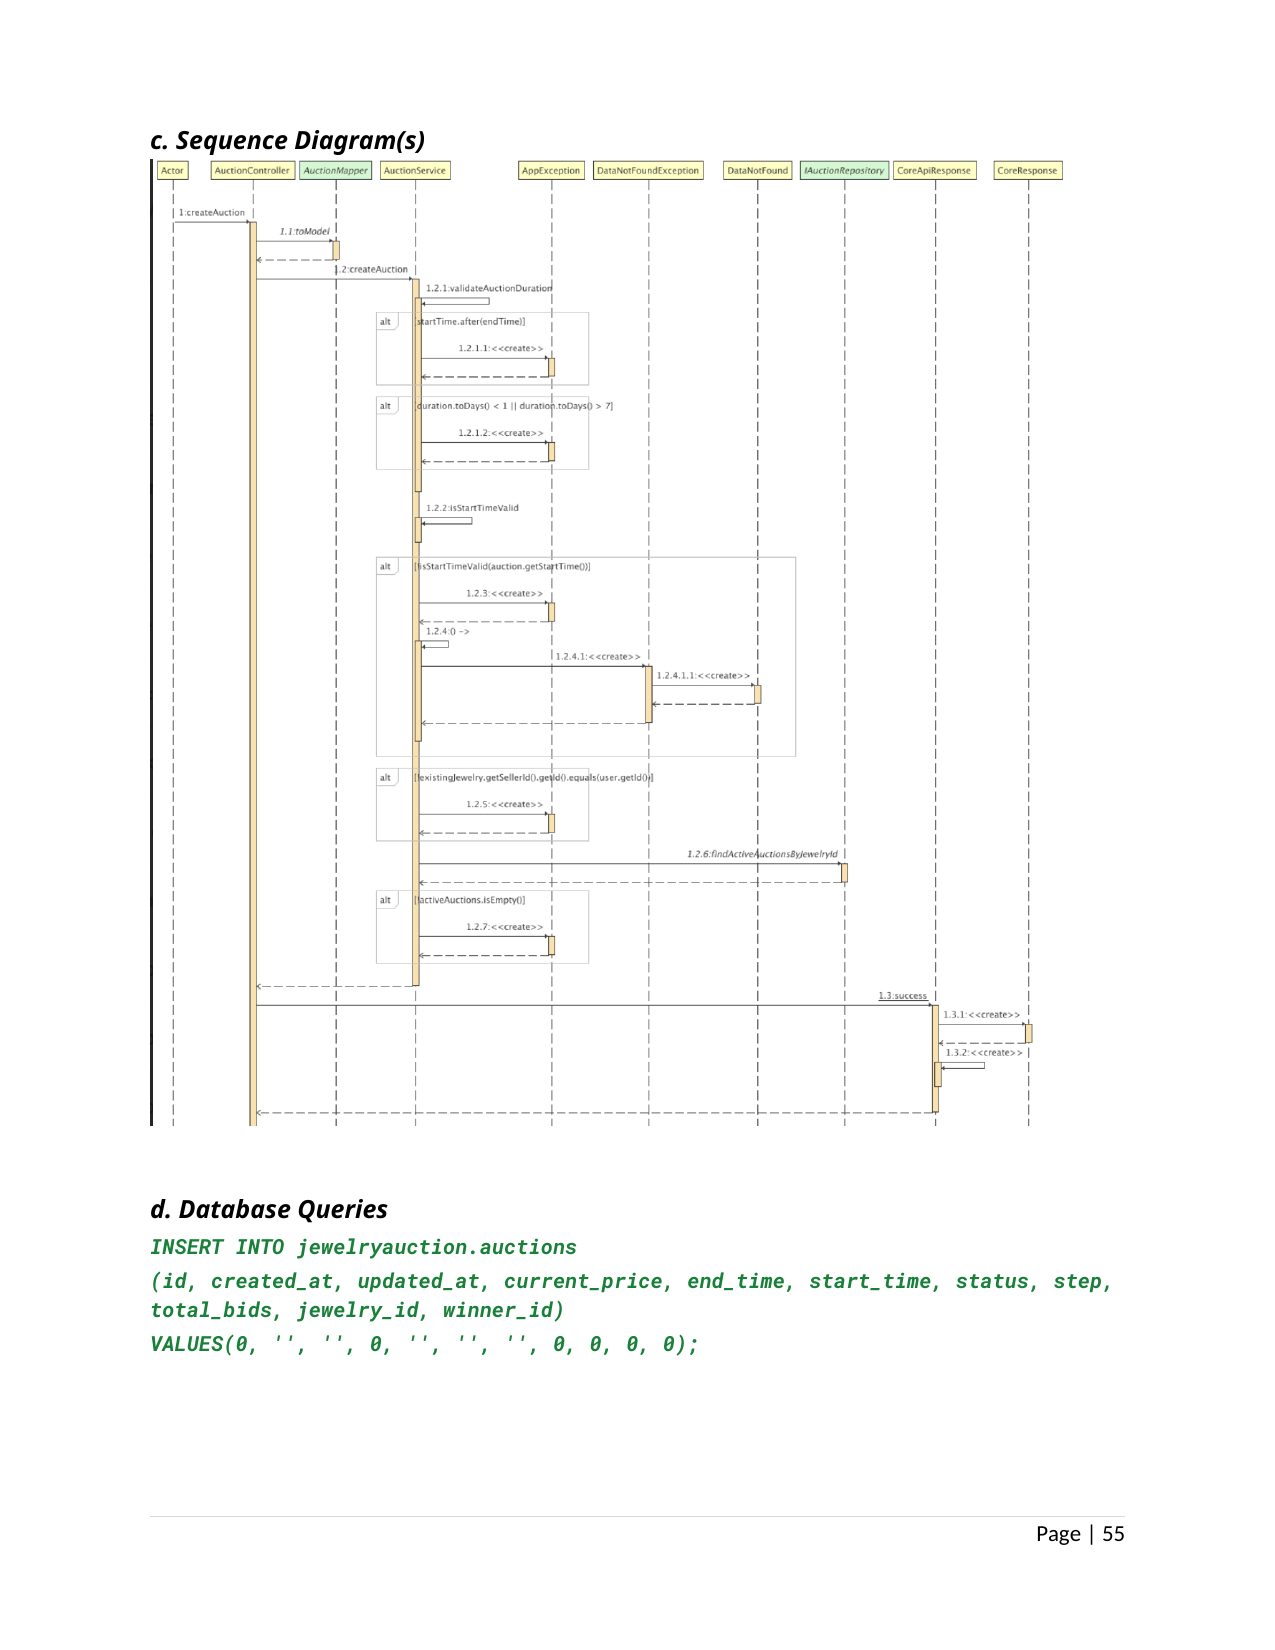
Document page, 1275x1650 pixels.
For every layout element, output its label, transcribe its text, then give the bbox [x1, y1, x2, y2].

subtitle (id, created_at, updated_at, current_price, end_time, start_time, status, step, total_bids, jewelry_id, winner_id) [150, 1266, 1125, 1323]
subtitle c. Sequence Diagram(s) [150, 122, 1125, 156]
subtitle INSERT INTO jewelryauction.auctions [150, 1232, 1125, 1260]
subtitle d. Database Queries [150, 1191, 1125, 1226]
subtitle VALUES(0, '', '', 0, '', '', '', 0, 0, 0, 0); [150, 1330, 1125, 1357]
picture [150, 159, 1125, 1126]
